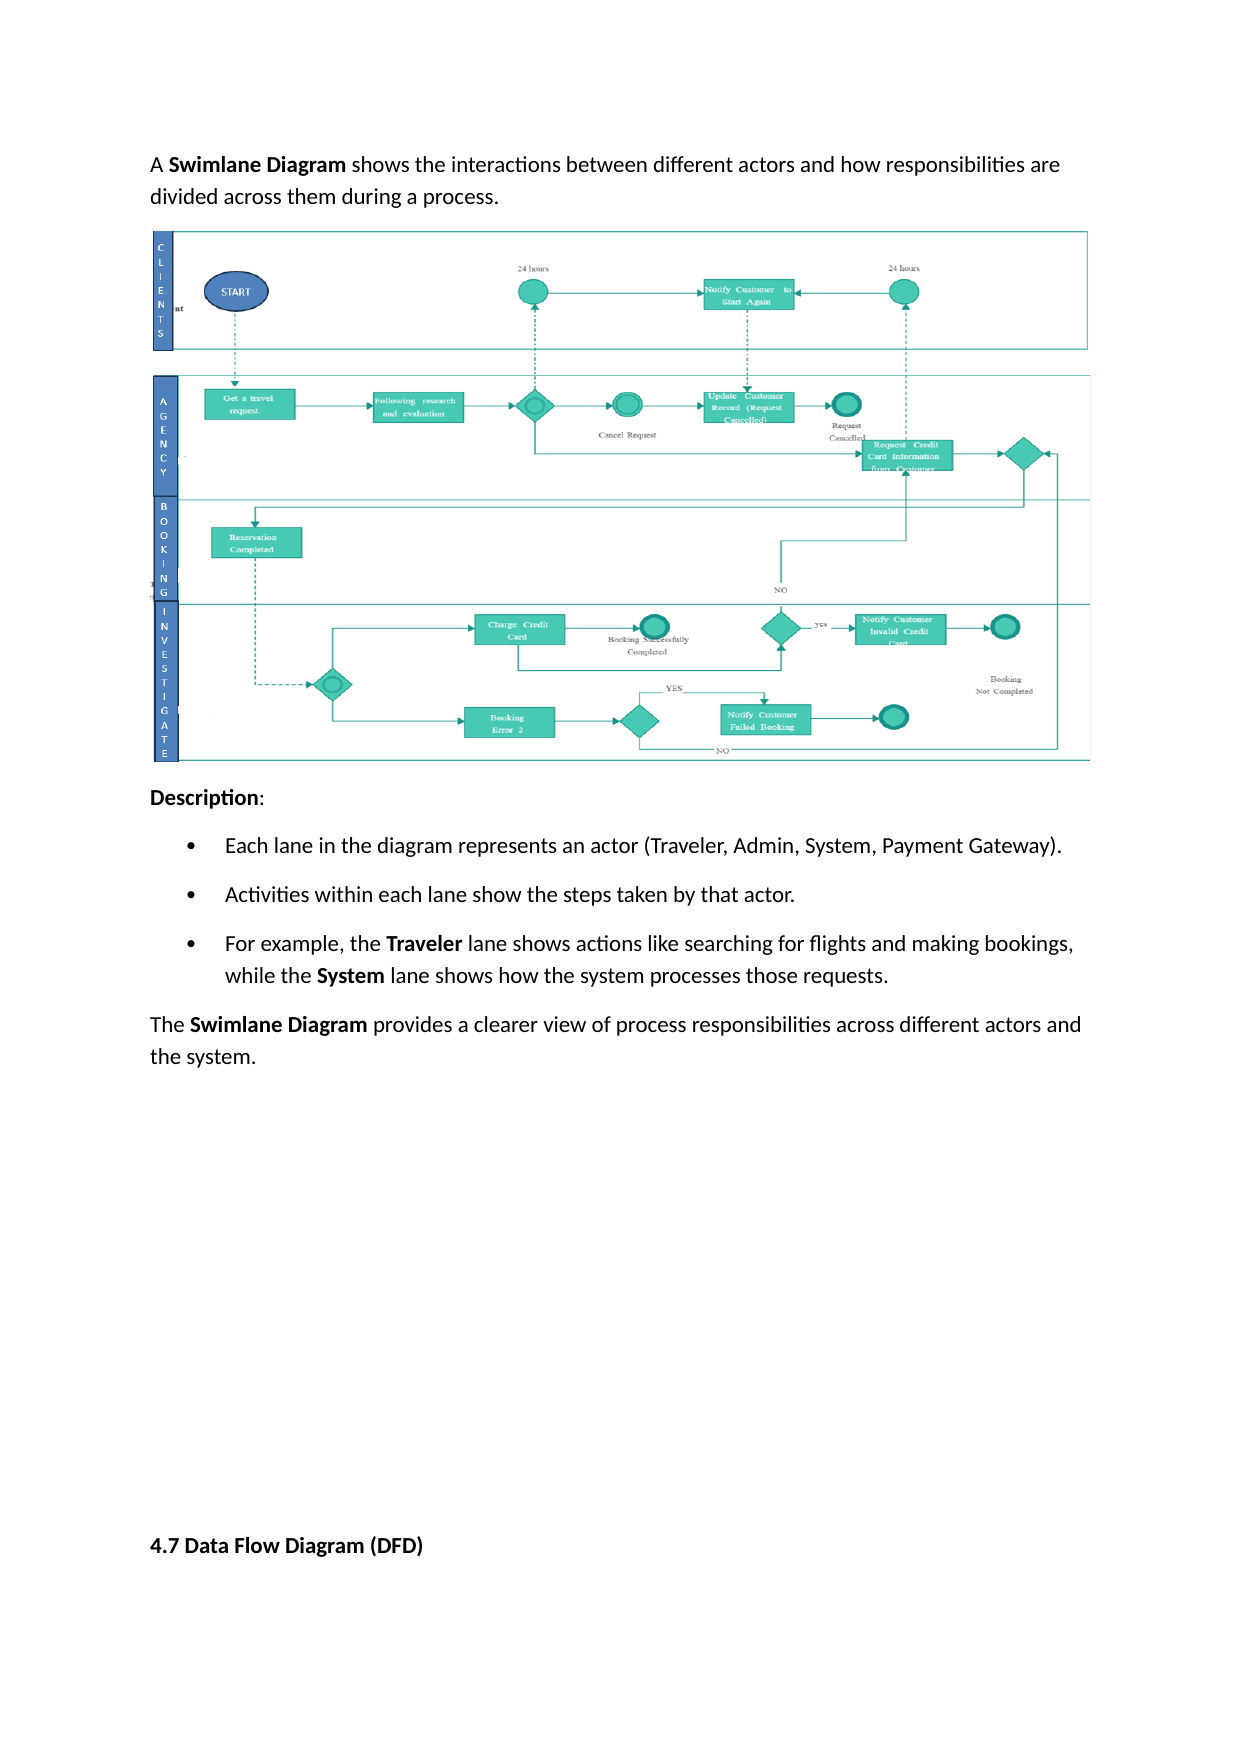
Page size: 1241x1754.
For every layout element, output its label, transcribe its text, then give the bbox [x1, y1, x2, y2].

picture [150, 231, 1091, 762]
text 4.7 Data Flow Diagram (DFD) [150, 1531, 1090, 1559]
text The Swimlane Diagram provides a clearer view of process responsibilities across different actors and the system. [150, 1010, 1090, 1070]
list Activities within each lane show the steps taken by that actor. [187, 880, 1090, 908]
text A Swimlane Diagram shows the interactions between different actors and how responsibilities are divided across them during a process. [150, 150, 1090, 210]
list Each lane in the diagram represents an actor (Traveler, Admin, System, Payment Gateway). [187, 831, 1090, 859]
list For example, the Traveler lane shows actions like searching for flights and making bookings, while the System lane shows how the system processes those requests. [187, 929, 1090, 989]
text Description: [150, 783, 1090, 811]
